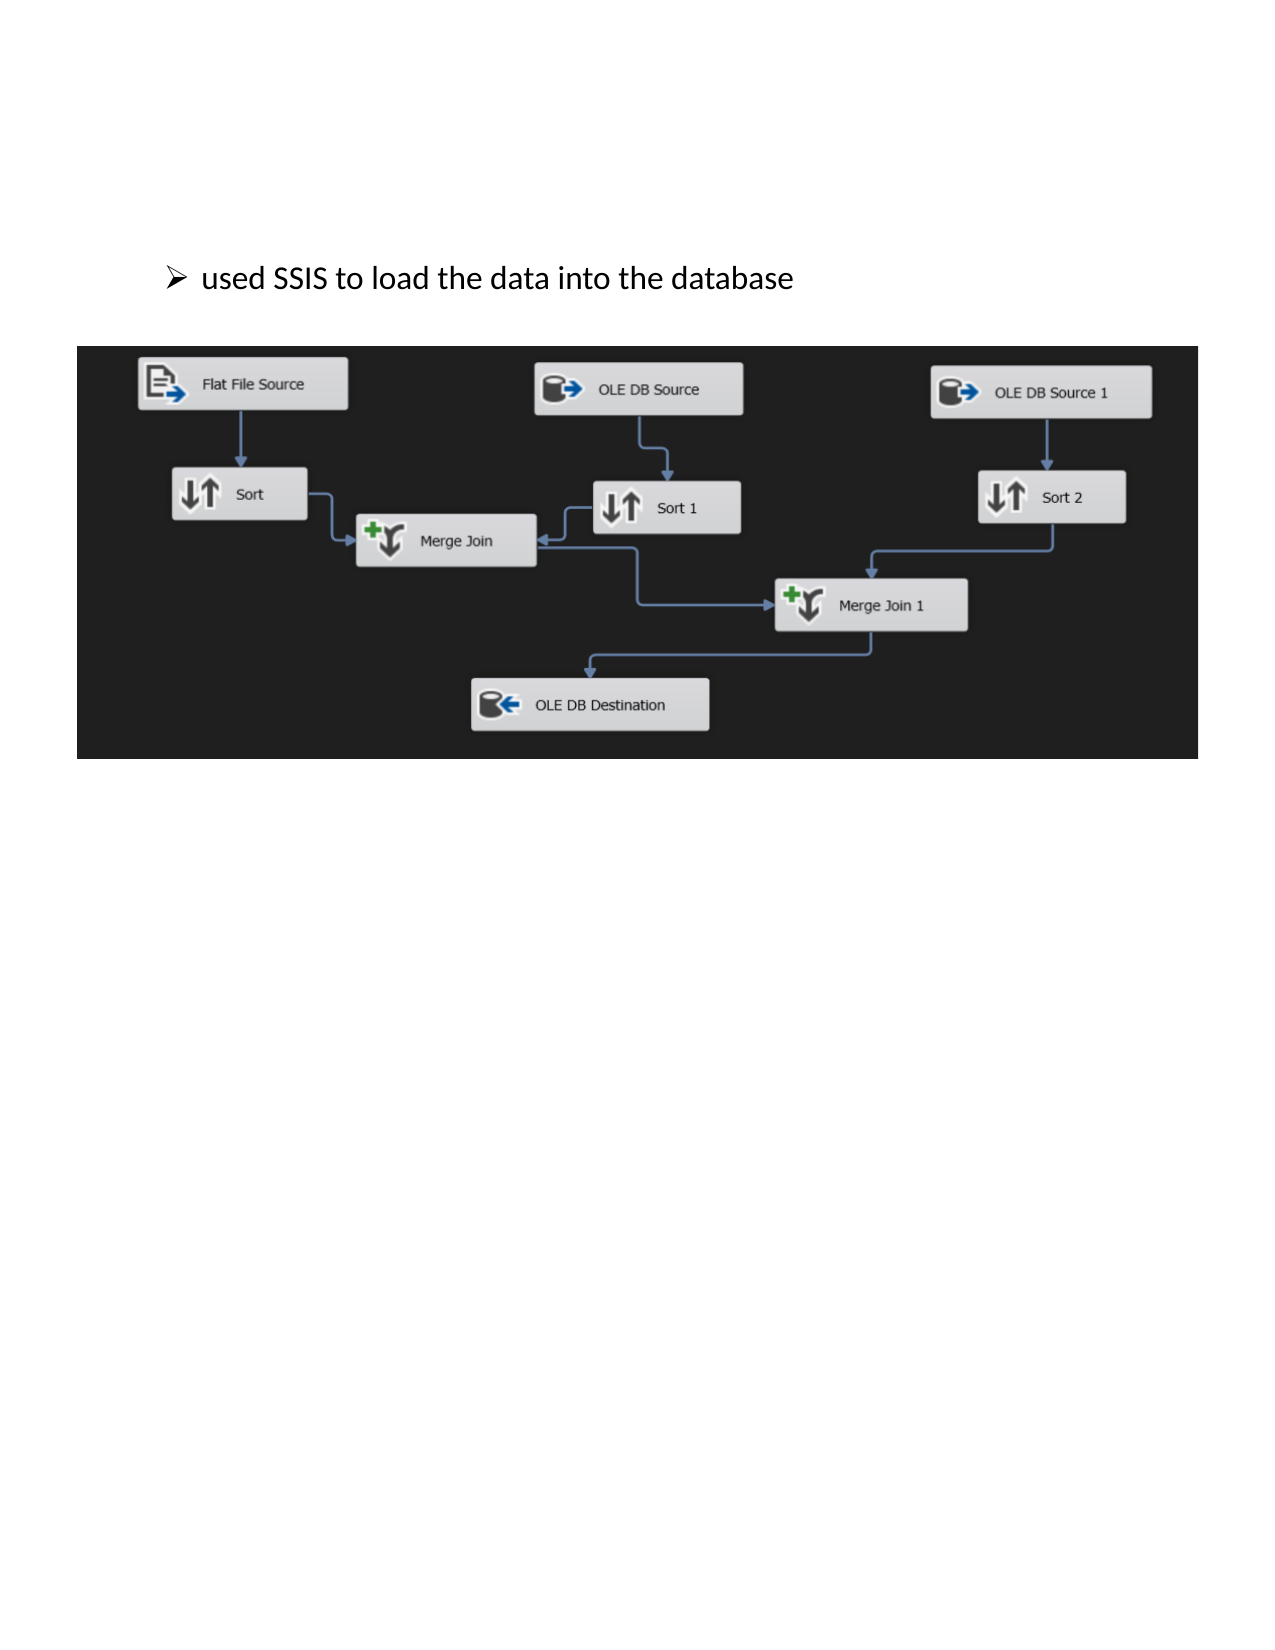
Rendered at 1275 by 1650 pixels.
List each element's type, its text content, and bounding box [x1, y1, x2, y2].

list used SSIS to load the data into the database [164, 257, 1200, 298]
picture [76, 346, 1198, 758]
